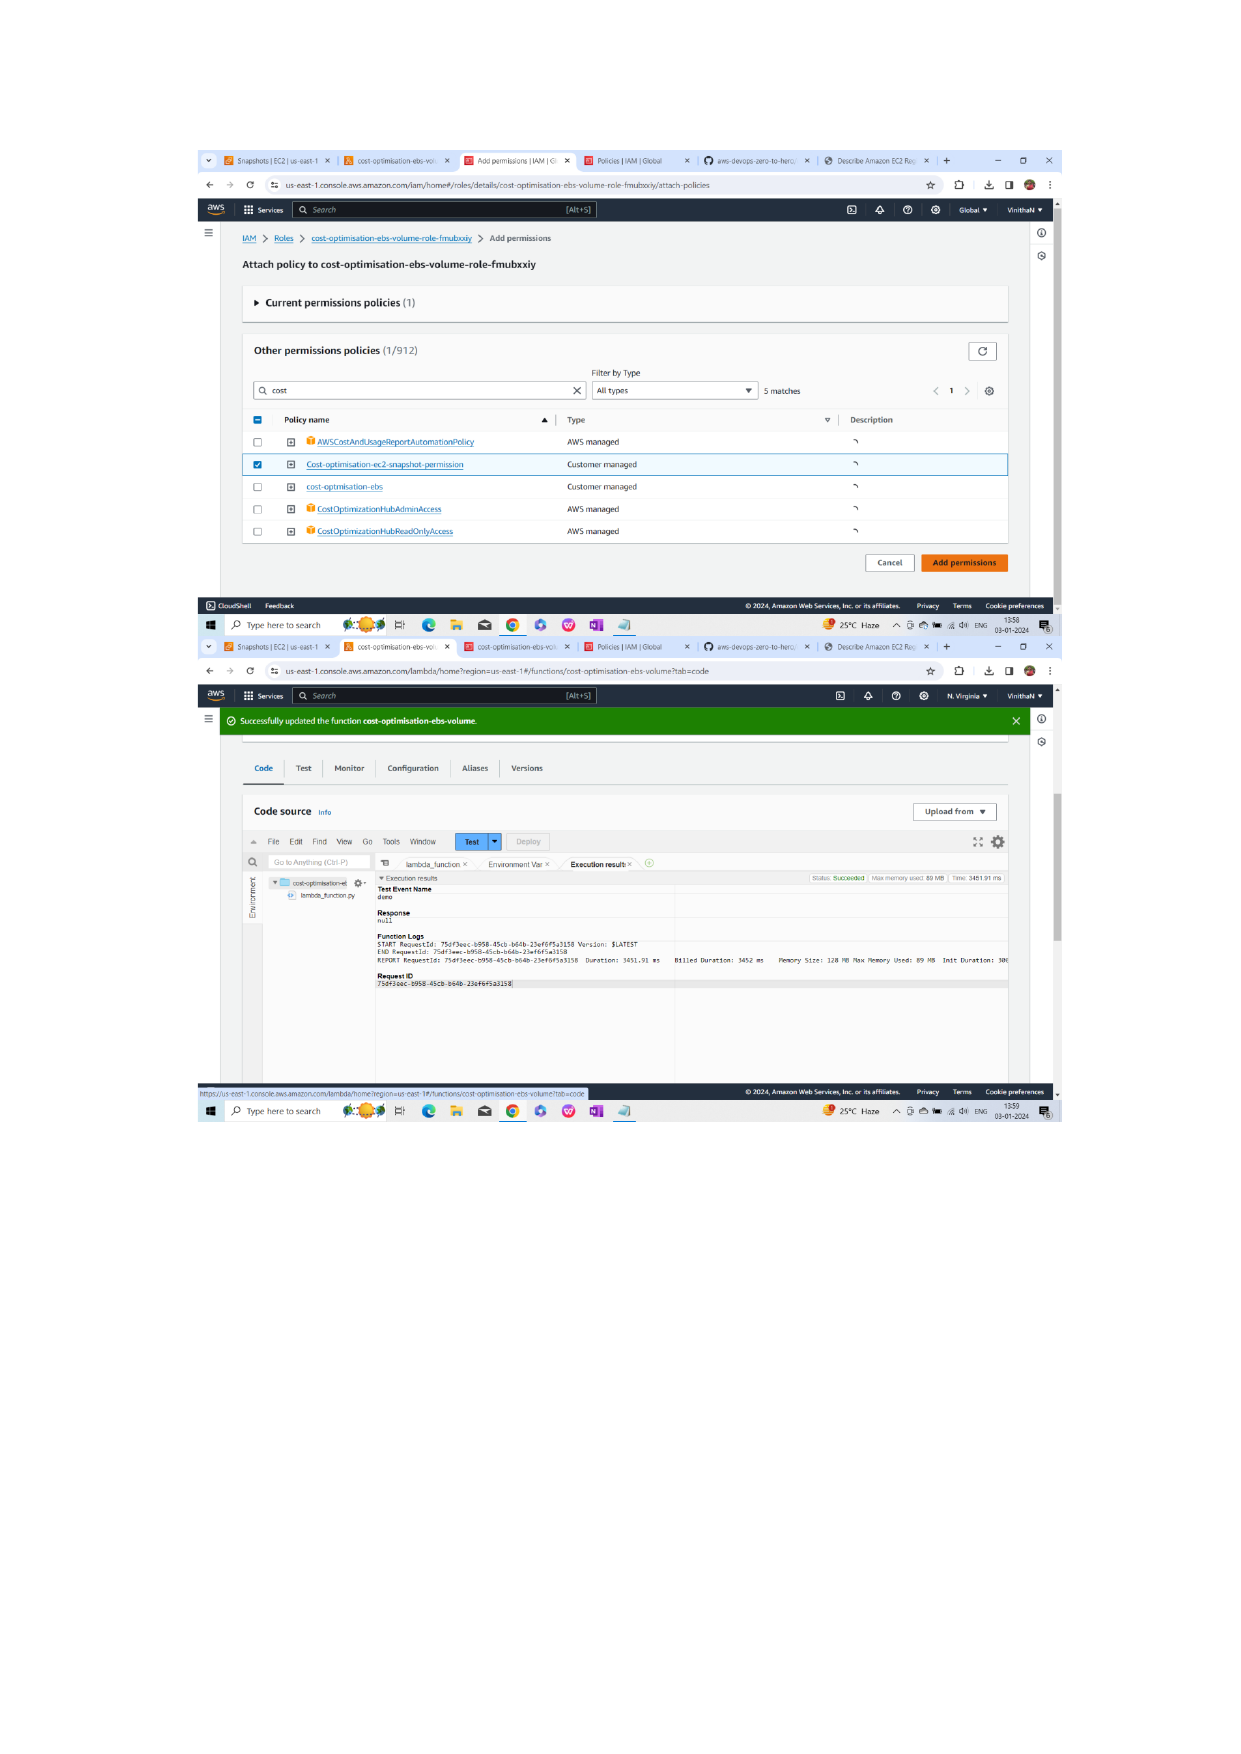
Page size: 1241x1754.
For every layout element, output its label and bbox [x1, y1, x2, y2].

picture [197, 150, 1062, 1122]
